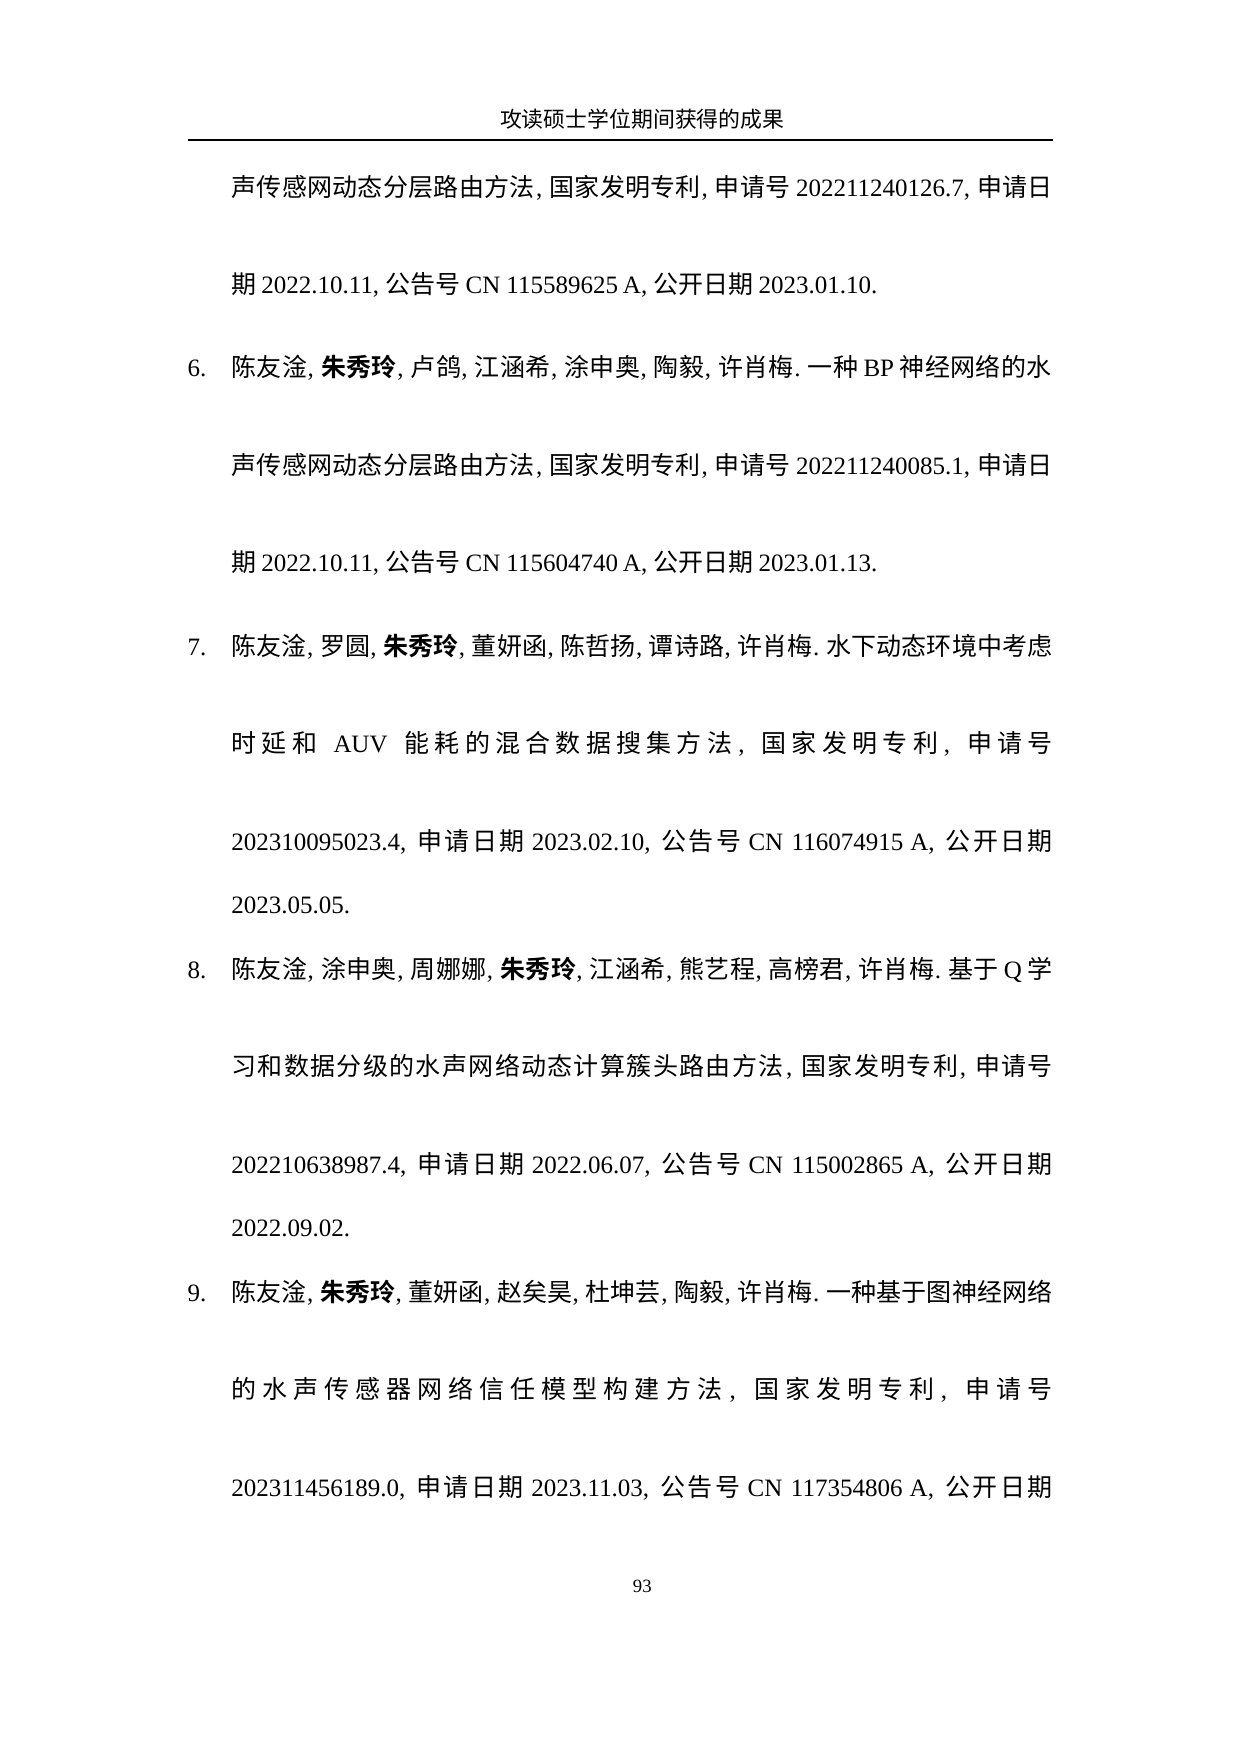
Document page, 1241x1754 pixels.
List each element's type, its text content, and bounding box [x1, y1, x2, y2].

list 陈友淦, 罗圆, 朱秀玲, 董妍函, 陈哲扬, 谭诗路, 许肖梅. 水下动态环境中考虑时延和 AUV 能耗的混合数据搜集方法, 国家发明专利, 申请号202310095023.4, 申请日期2023.02.10, 公告号CN 116074915 A, 公开日期2023.05.05. [187, 612, 1053, 920]
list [187, 153, 1053, 315]
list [187, 1258, 1053, 1518]
list 陈友淦, 朱秀玲, 卢鸽, 江涵希, 涂申奥, 陶毅, 许肖梅. 一种BP神经网络的水声传感网动态分层路由方法, 国家发明专利, 申请号202211240085.1, 申请日期2022.10.11, 公告号CN 115604740 A, 公开日期2023.01.13. [187, 333, 1053, 593]
list 陈友淦, 涂申奥, 周娜娜, 朱秀玲, 江涵希, 熊艺程, 高榜君, 许肖梅. 基于Q学习和数据分级的水声网络动态计算簇头路由方法, 国家发明专利, 申请号202210638987.4, 申请日期2022.06.07, 公告号CN 115002865 A, 公开日期2022.09.02. [187, 935, 1053, 1243]
